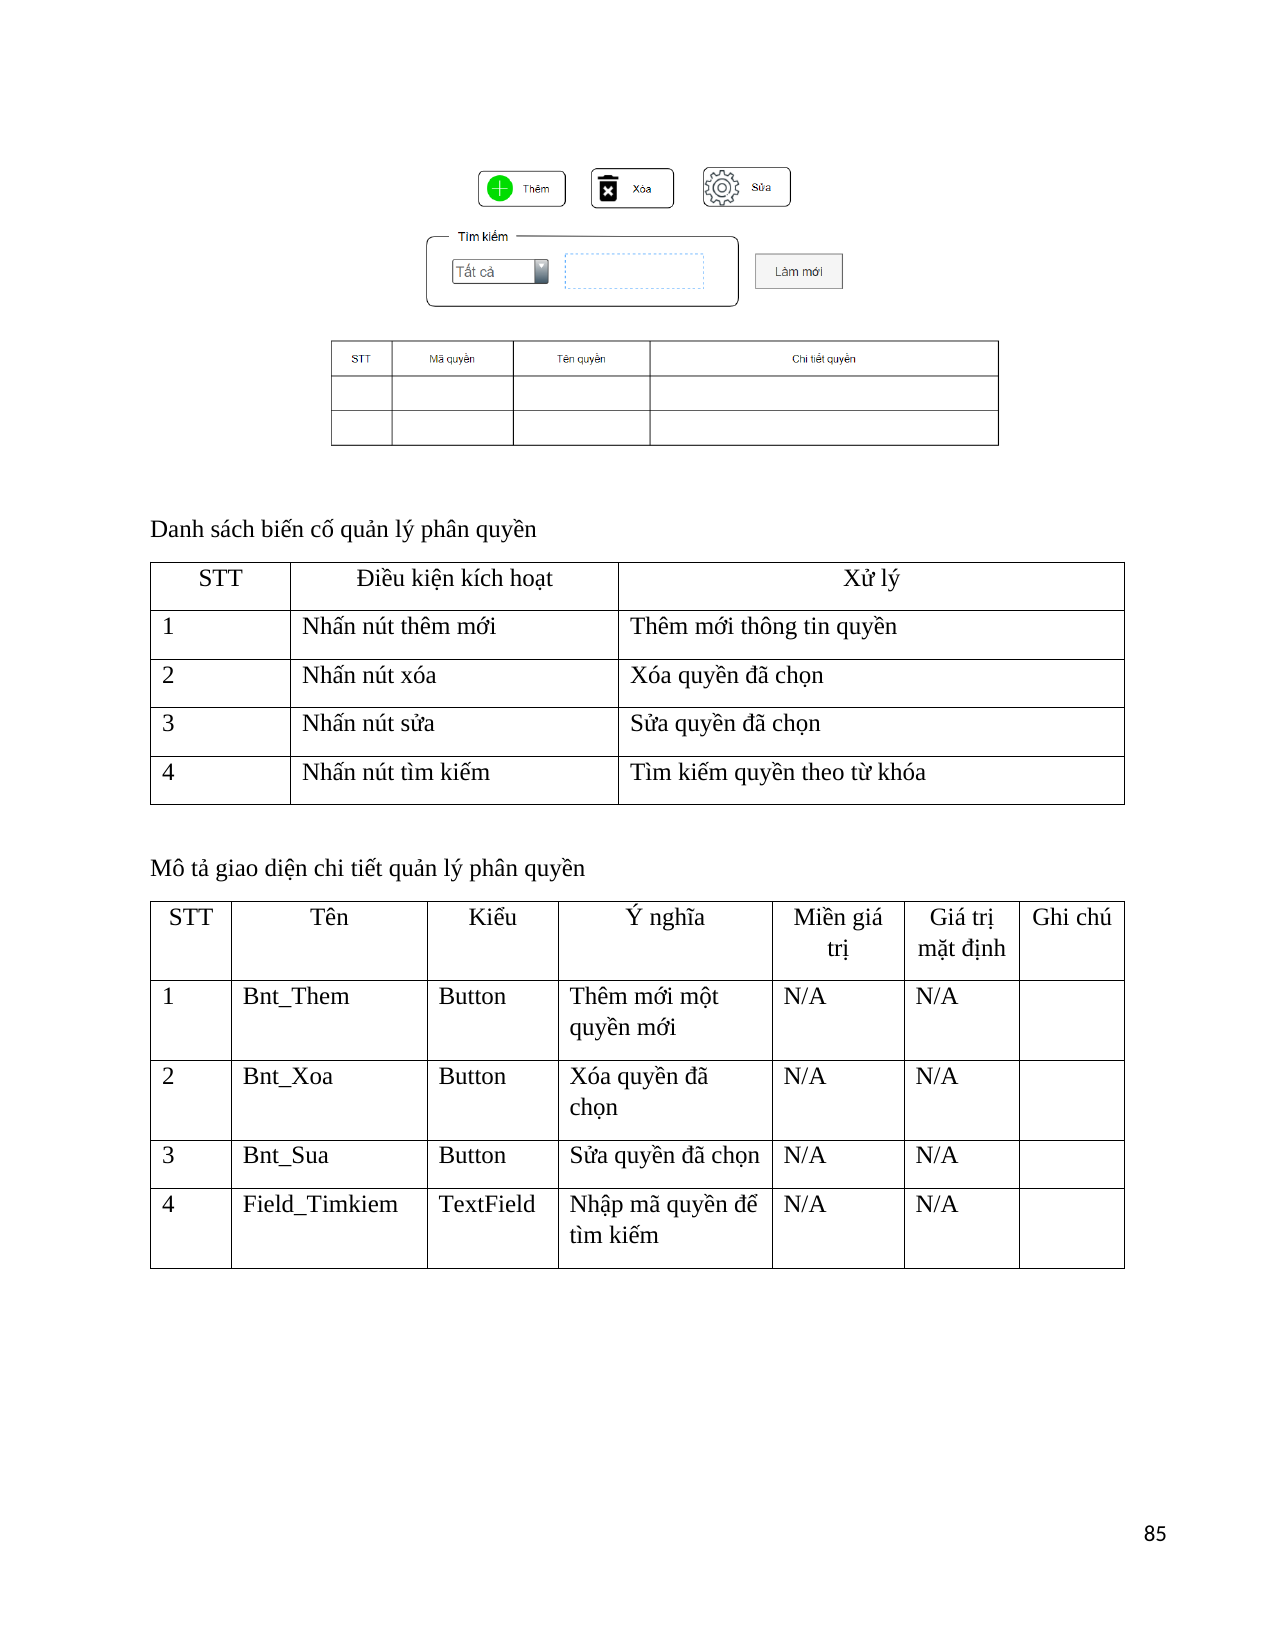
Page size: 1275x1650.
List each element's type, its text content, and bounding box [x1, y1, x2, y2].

table_header Miền giá trị [773, 902, 904, 980]
table_cell Button [428, 1141, 558, 1188]
table_cell N/A [905, 1061, 1019, 1139]
table_cell TextField [428, 1189, 558, 1268]
table_cell Nhấn nút tìm kiếm [291, 757, 618, 804]
table_header Điều kiện kích hoạt [291, 563, 618, 610]
table_cell 2 [151, 660, 290, 707]
table_cell Sửa quyền đã chọn [619, 708, 1124, 756]
table_cell N/A [773, 981, 904, 1060]
table_header Ý nghĩa [559, 902, 772, 980]
table_cell Bnt_Them [232, 981, 427, 1060]
table_cell Nhấn nút thêm mới [291, 611, 618, 659]
table_cell [1020, 1189, 1124, 1268]
table_cell [1020, 981, 1124, 1060]
table_cell 3 [151, 708, 290, 756]
table_cell N/A [773, 1141, 904, 1188]
table_cell 2 [151, 1061, 231, 1139]
table_header Xử lý [619, 563, 1124, 610]
table_cell N/A [905, 1189, 1019, 1268]
text Danh sách biến cố quản lý phân quyền [150, 514, 1167, 543]
table_cell 4 [151, 757, 290, 804]
table_cell Thêm mới một quyền mới [559, 981, 772, 1060]
table_cell Bnt_Sua [232, 1141, 427, 1188]
table_cell [1020, 1061, 1124, 1139]
table_cell 4 [151, 1189, 231, 1268]
table_cell Sửa quyền đã chọn [559, 1141, 772, 1188]
table_header Ghi chú [1020, 902, 1124, 980]
table_cell 3 [151, 1141, 231, 1188]
table_cell 1 [151, 611, 290, 659]
table_cell [1020, 1141, 1124, 1188]
table_cell N/A [773, 1189, 904, 1268]
table_cell N/A [905, 1141, 1019, 1188]
table_header Giá trị mặt định [905, 902, 1019, 980]
table_cell Thêm mới thông tin quyền [619, 611, 1124, 659]
table_cell Button [428, 981, 558, 1060]
table_cell Bnt_Xoa [232, 1061, 427, 1139]
text Mô tả giao diện chi tiết quản lý phân quyền [150, 853, 1167, 882]
table_cell Xóa quyền đã chọn [619, 660, 1124, 707]
table_header Tên [232, 902, 427, 980]
table_cell Field_Timkiem [232, 1189, 427, 1268]
picture [300, 150, 1022, 484]
table_cell N/A [773, 1061, 904, 1139]
table_cell Tìm kiếm quyền theo từ khóa [619, 757, 1124, 804]
table_header STT [151, 563, 290, 610]
table_cell N/A [905, 981, 1019, 1060]
table_cell Nhấn nút xóa [291, 660, 618, 707]
table_header STT [151, 902, 231, 980]
table_cell Nhập mã quyền để tìm kiếm [559, 1189, 772, 1268]
table_header Kiểu [428, 902, 558, 980]
table_cell Nhấn nút sửa [291, 708, 618, 756]
table_cell Xóa quyền đã chọn [559, 1061, 772, 1139]
table_cell 1 [151, 981, 231, 1060]
table_cell Button [428, 1061, 558, 1139]
